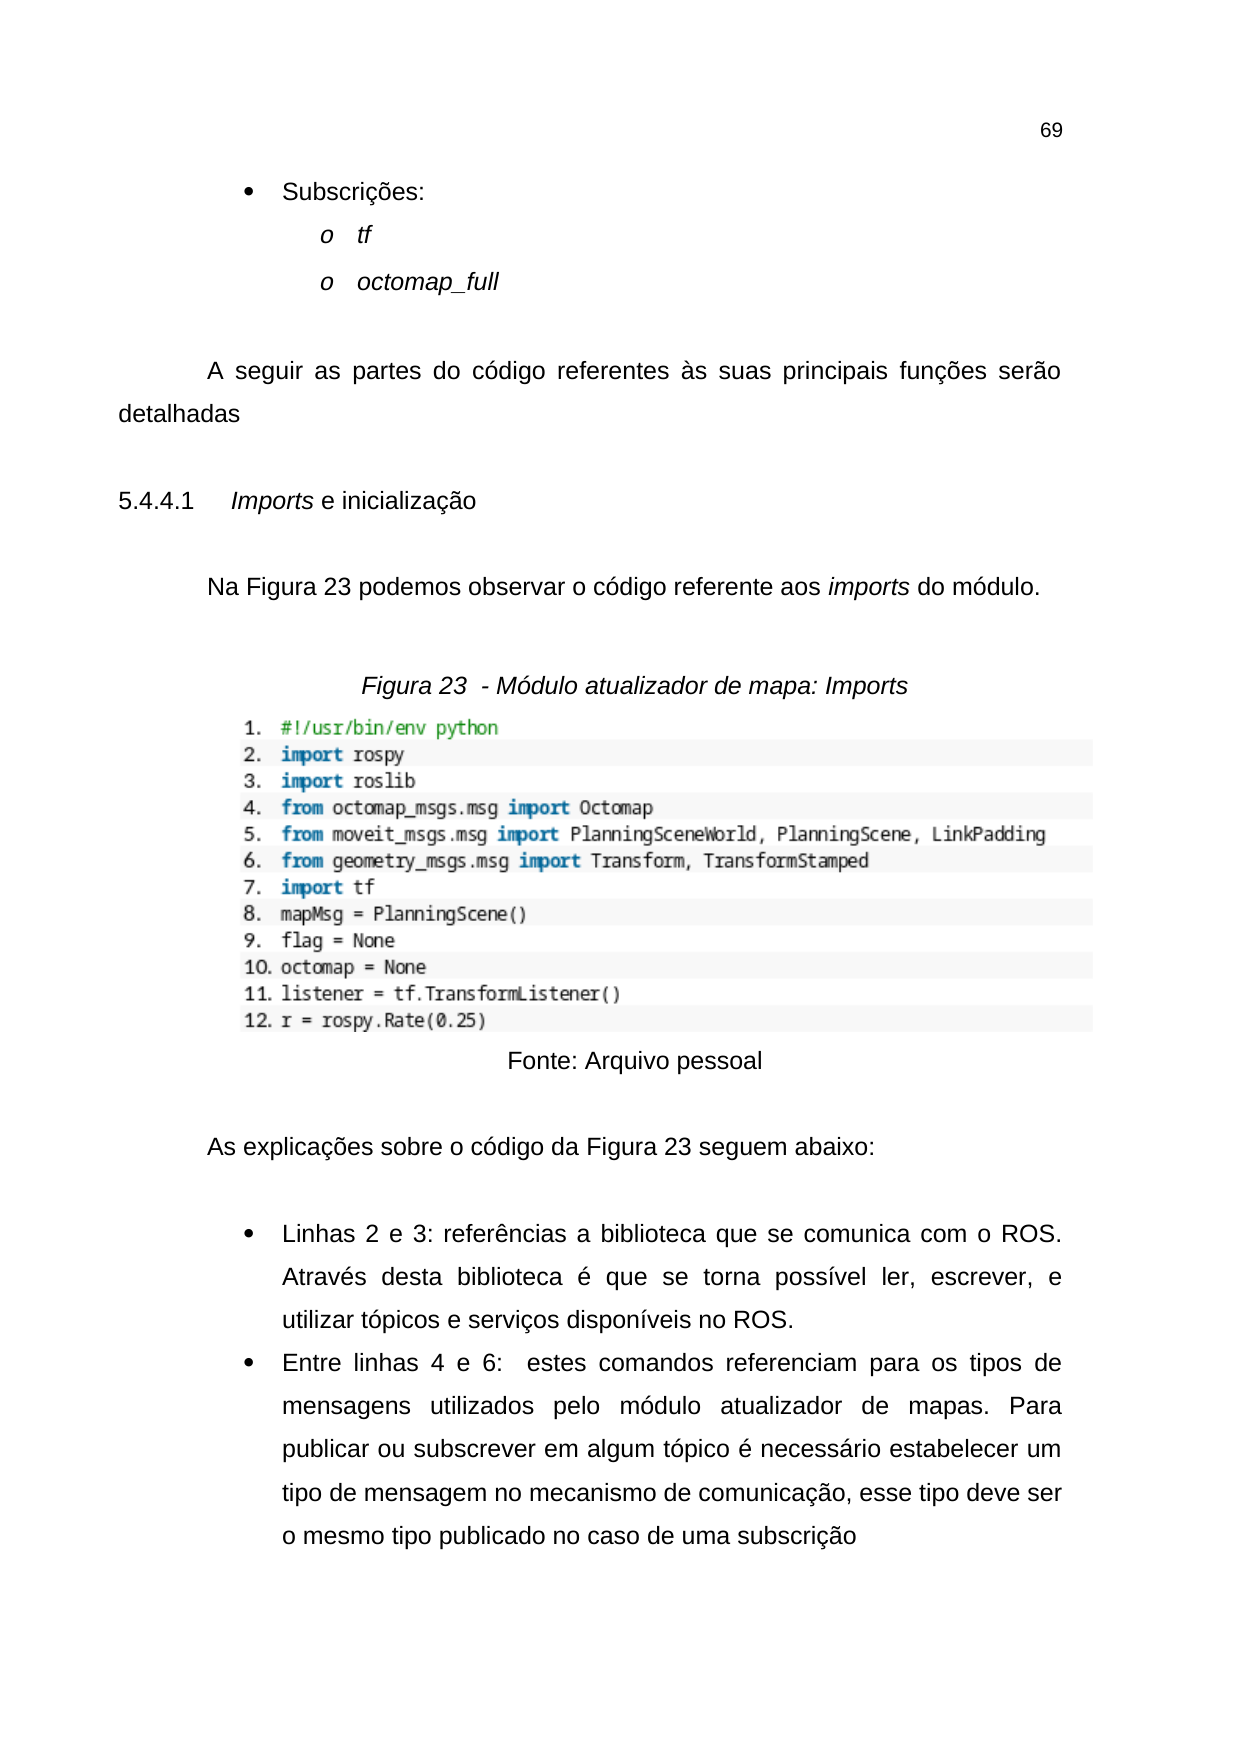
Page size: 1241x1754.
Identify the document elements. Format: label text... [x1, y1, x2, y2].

list octomap_full [319, 267, 1063, 298]
list Linhas 2 e 3: referências a biblioteca que se comunica com o ROS. Através desta biblioteca é que se torna possível ler, escrever, e utilizar tópicos e serviços disponíveis no ROS. [244, 1219, 1063, 1334]
list Subscrições: [244, 177, 1063, 206]
list Entre linhas 4 e 6: estes comandos referenciam para os tipos de mensagens utilizados pelo módulo atualizador de mapas. Para publicar ou subscrever em algum tópico é necessário estabelecer um tipo de mensagem no mecanismo de comunicação, esse tipo deve ser o mesmo tipo publicado no caso de uma subscrição [244, 1348, 1063, 1549]
text Na Figura 23 podemos observar o código referente aos imports do módulo. [118, 572, 1063, 601]
text Fonte: Arquivo pessoal [118, 1046, 1063, 1075]
list tf [319, 220, 1063, 251]
subtitle Imports e inicialização [118, 486, 1063, 514]
text As explicações sobre o código da Figura 23 seguem abaixo: [118, 1132, 1063, 1161]
text A seguir as partes do código referentes às suas principais funções serão detalhadas [118, 356, 1063, 428]
